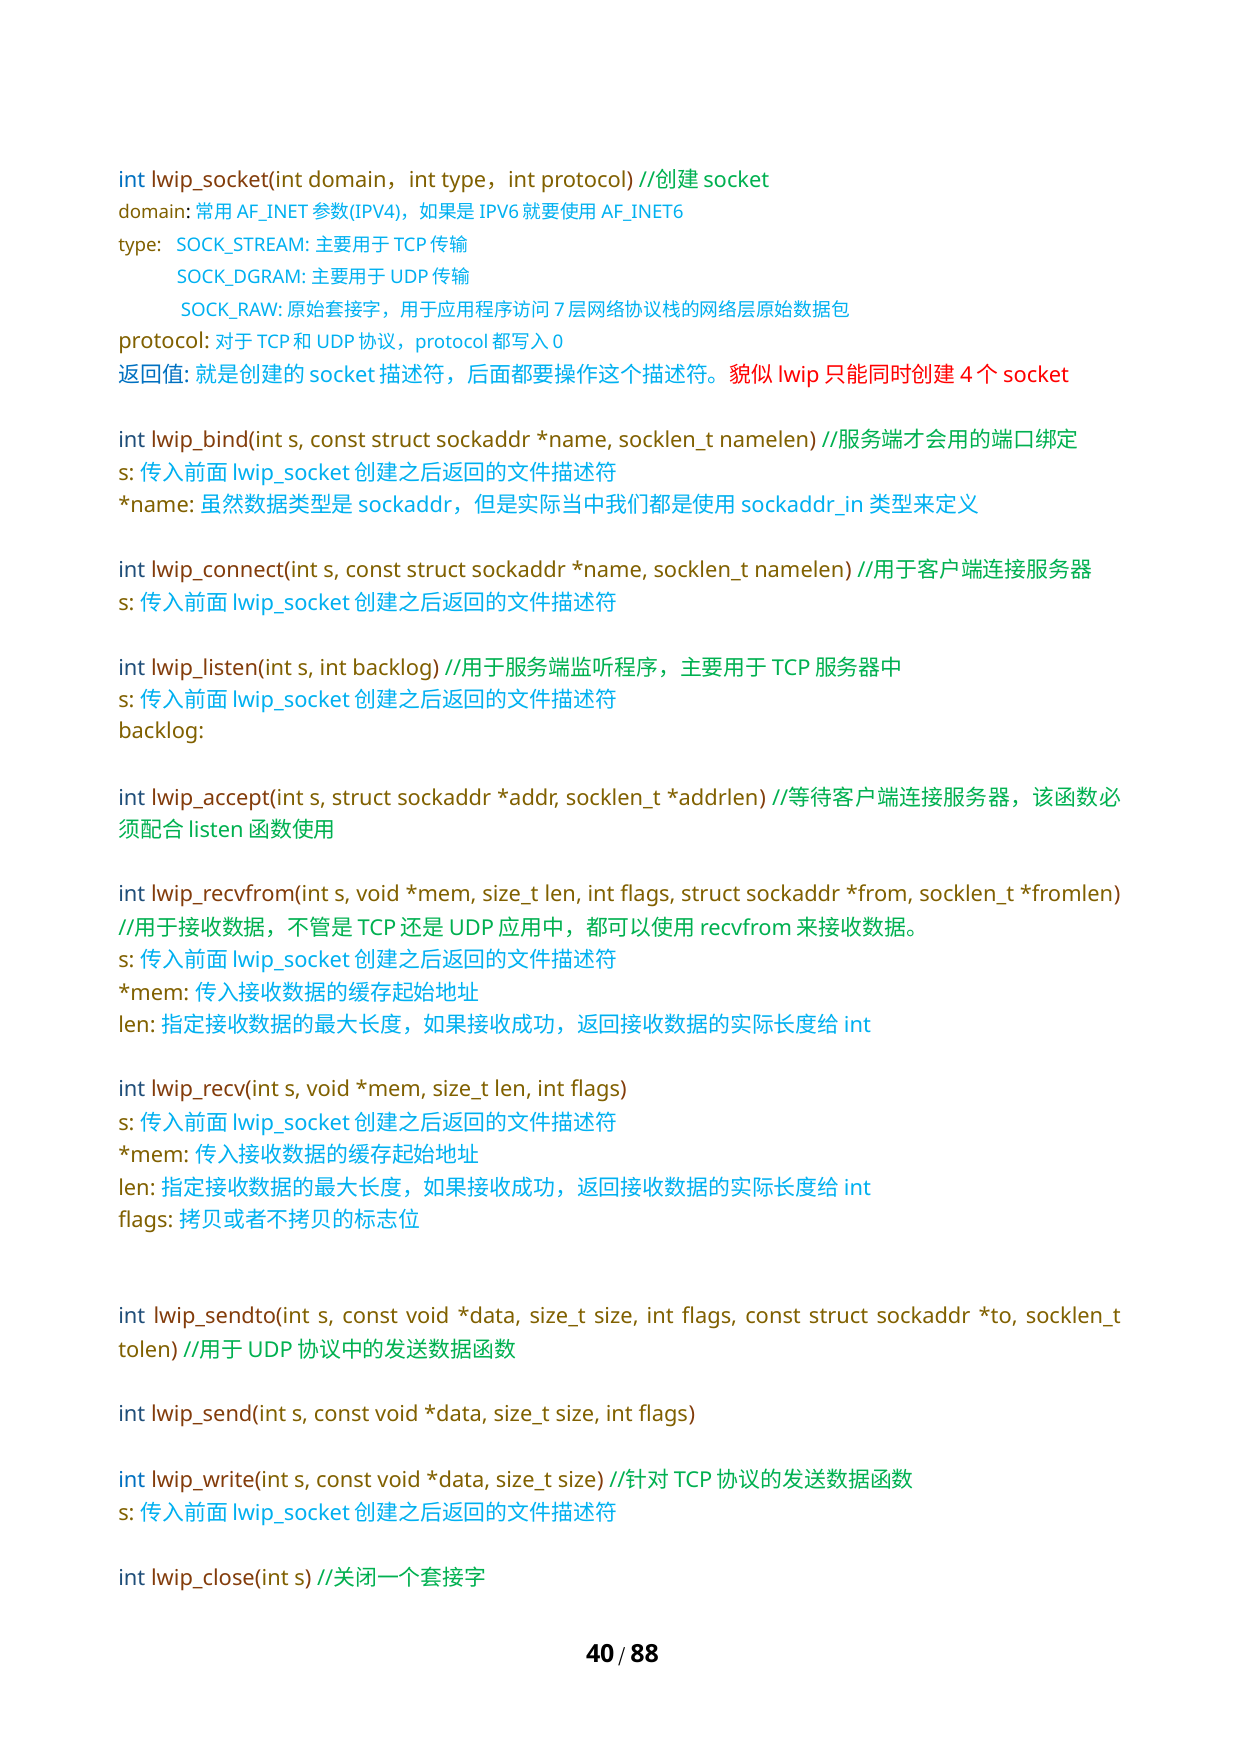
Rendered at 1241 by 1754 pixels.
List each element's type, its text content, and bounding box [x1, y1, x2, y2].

picture [742, 301, 754, 306]
text s: 传入前面lwip_socket创建之后返回的文件描述符 [118, 1494, 1122, 1527]
text 返回值: 就是创建的socket描述符，后面都要操作这个描述符。貌似lwip只能同时创建4个socket [118, 357, 1122, 389]
text s: 传入前面lwip_socket创建之后返回的文件描述符 [118, 942, 1122, 974]
text int lwip_bind(int s, const struct sockaddr *name, socklen_t namelen) //服务端才会用的端口绑定 [118, 422, 1122, 454]
text type: SOCK_STREAM: 主要用于TCP传输 [118, 227, 1122, 259]
text int lwip_send(int s, const void *data, size_t size, int flags) [118, 1397, 1122, 1429]
text int lwip_socket(int domain，int type，int protocol) //创建socket [118, 162, 1122, 194]
text //用于接收数据，不管是TCP还是UDP应用中，都可以使用recvfrom来接收数据。 [118, 909, 1122, 942]
text len: 指定接收数据的最大长度，如果接收成功，返回接收数据的实际长度给int [118, 1007, 1122, 1039]
picture [821, 310, 827, 318]
text SOCK_RAW: 原始套接字，用于应用程序访问7层网络协议栈的网络层原始数据包 [162, 292, 1122, 324]
text *mem: 传入接收数据的缓存起始地址 [118, 1137, 1122, 1169]
text s: 传入前面lwip_socket创建之后返回的文件描述符 [118, 584, 1122, 617]
text backlog: [118, 714, 1122, 747]
text len: 指定接收数据的最大长度，如果接收成功，返回接收数据的实际长度给int [118, 1169, 1122, 1202]
text SOCK_DGRAM: 主要用于UDP传输 [118, 259, 1122, 292]
text int lwip_recv(int s, void *mem, size_t len, int flags) [118, 1072, 1122, 1104]
text domain: 常用AF_INET参数(IPV4)，如果是IPV6就要使用AF_INET6 [118, 194, 1122, 227]
text int lwip_sendto(int s, const void *data, size_t size, int flags, const struct sockaddr *to, socklen_t tolen) //用于UDP协议中的发送数据函数 [118, 1299, 1122, 1364]
text *mem: 传入接收数据的缓存起始地址 [118, 974, 1122, 1007]
text s: 传入前面lwip_socket创建之后返回的文件描述符 [118, 682, 1122, 714]
text protocol: 对于TCP和UDP协议，protocol都写入0 [118, 324, 1122, 357]
text int lwip_close(int s) //关闭一个套接字 [118, 1559, 1122, 1592]
text int lwip_write(int s, const void *data, size_t size) //针对TCP协议的发送数据函数 [118, 1462, 1122, 1494]
picture [569, 204, 578, 213]
picture [573, 301, 585, 306]
text *name: 虽然数据类型是sockaddr，但是实际当中我们都是使用sockaddr_in 类型来定义 [118, 487, 1122, 519]
text int lwip_listen(int s, int backlog) //用于服务端监听程序，主要用于TCP服务器中 [118, 649, 1122, 682]
picture [503, 333, 507, 350]
text s: 传入前面lwip_socket创建之后返回的文件描述符 [118, 454, 1122, 487]
text s: 传入前面lwip_socket创建之后返回的文件描述符 [118, 1104, 1122, 1137]
text int lwip_accept(int s, struct sockaddr *addr, socklen_t *addrlen) //等待客户端连接服务器，该函数必须配合listen函数使用 [118, 779, 1122, 844]
text int lwip_recvfrom(int s, void *mem, size_t len, int flags, struct sockaddr *from, socklen_t *fromlen) [118, 877, 1122, 909]
text flags: 拷贝或者不拷贝的标志位 [118, 1202, 1122, 1234]
text int lwip_connect(int s, const struct sockaddr *name, socklen_t namelen) //用于客户端连接服务器 [118, 552, 1122, 584]
picture [496, 302, 503, 311]
picture [449, 203, 454, 211]
